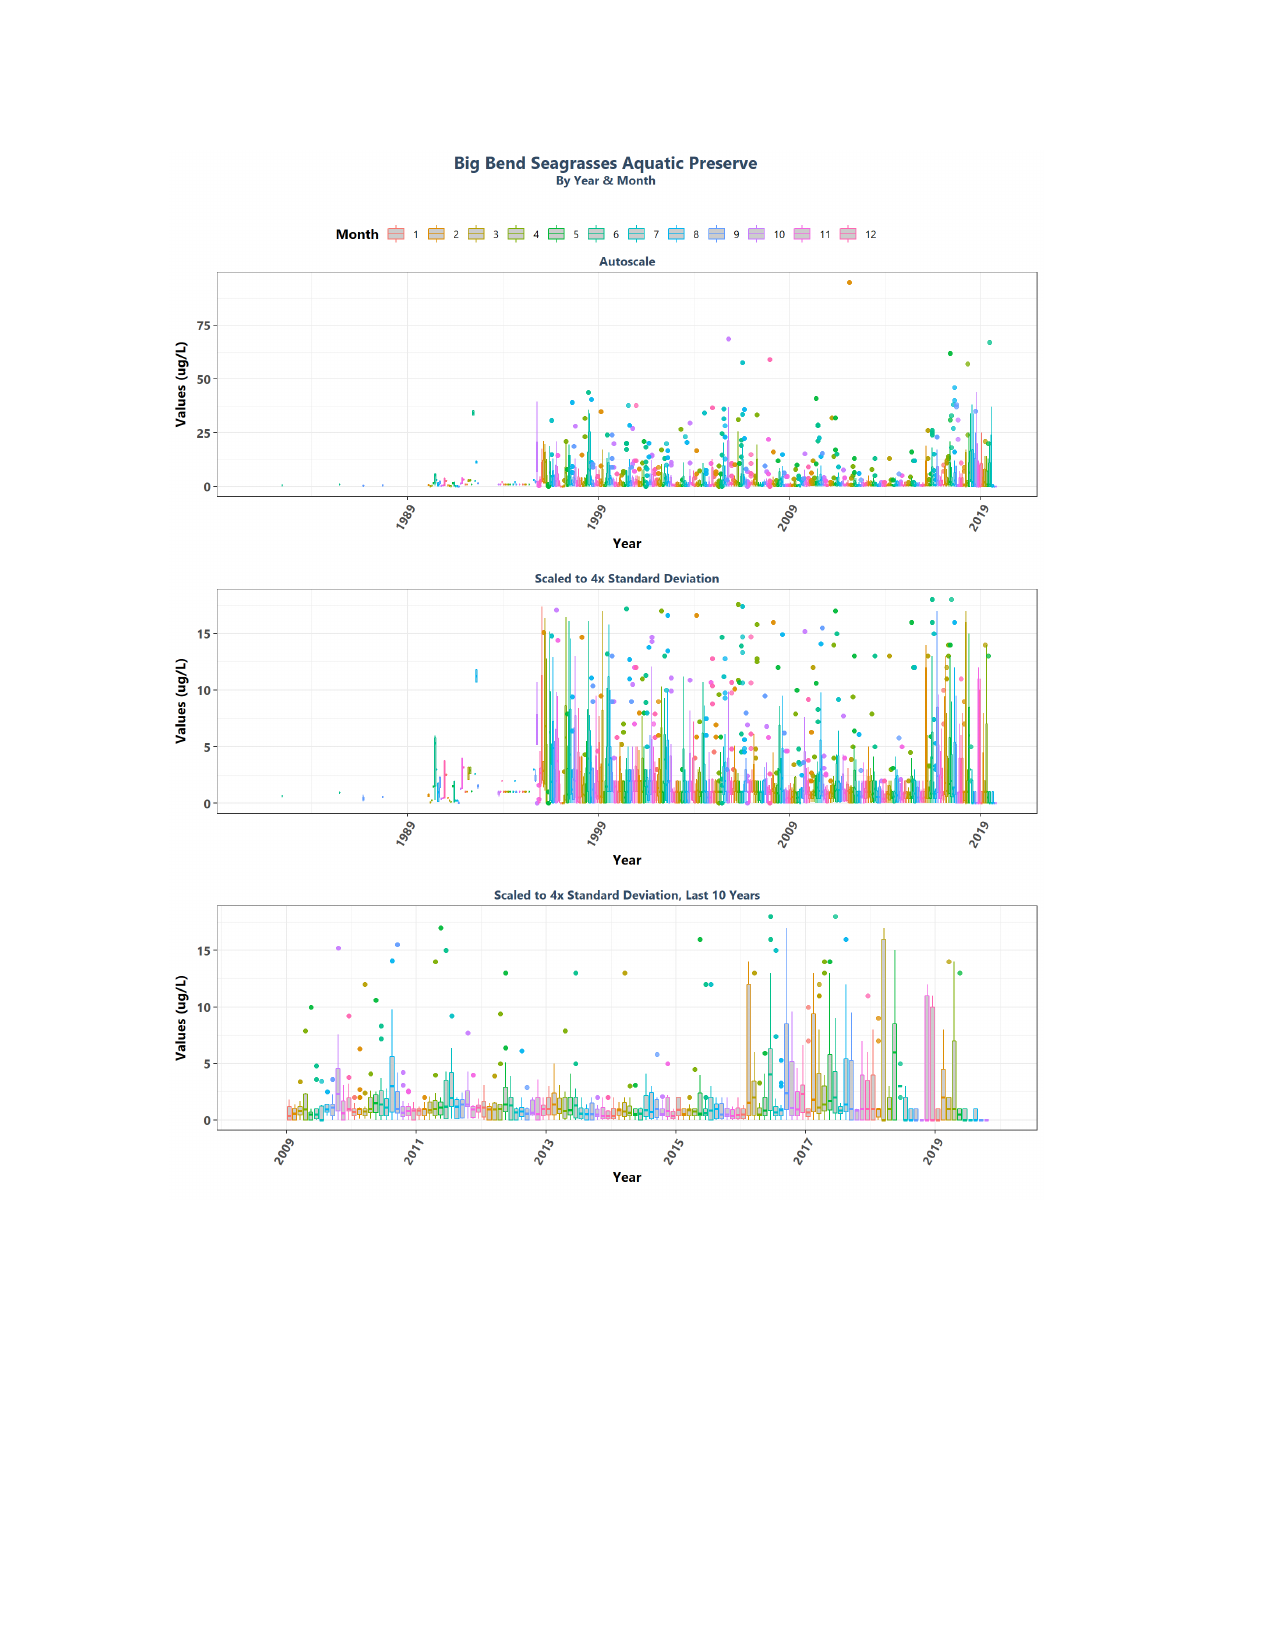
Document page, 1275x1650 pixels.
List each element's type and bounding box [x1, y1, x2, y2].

picture [168, 150, 1044, 1200]
